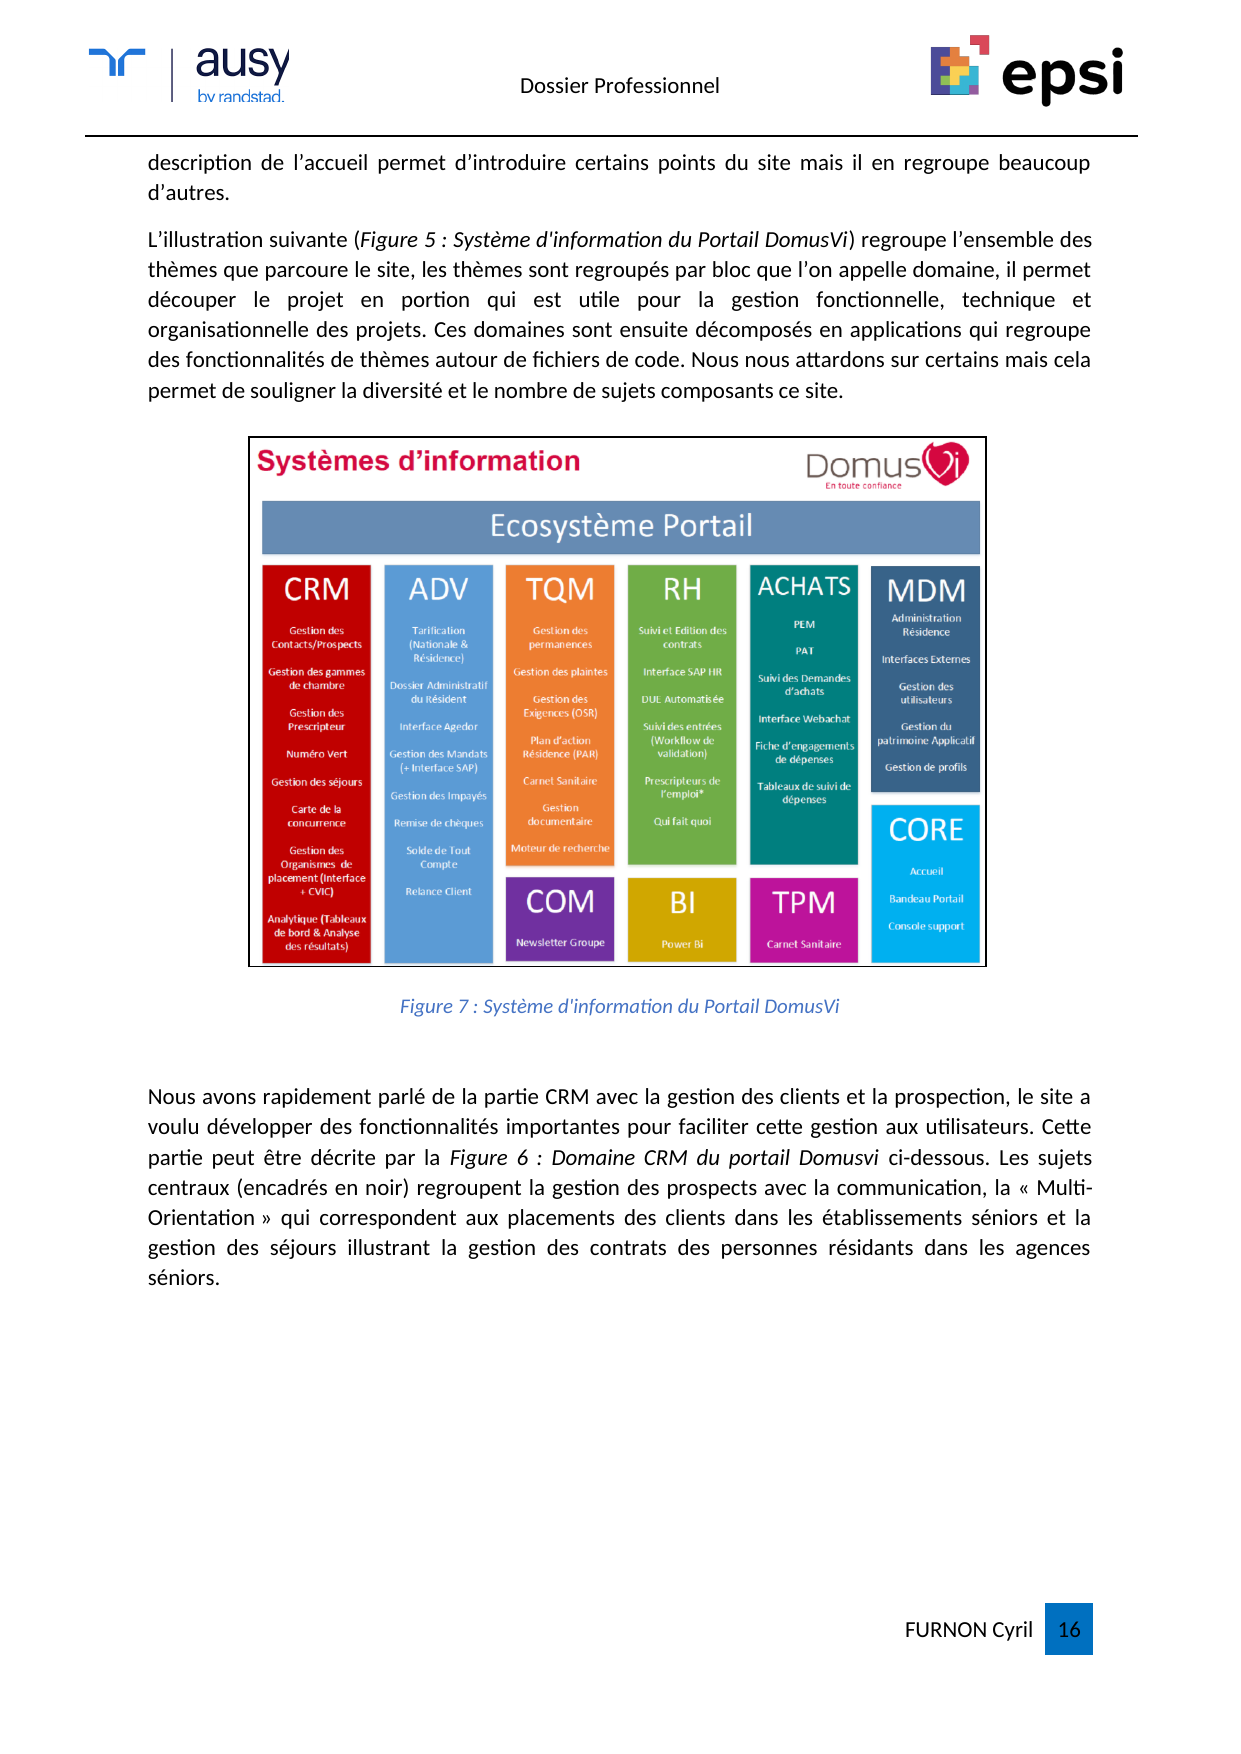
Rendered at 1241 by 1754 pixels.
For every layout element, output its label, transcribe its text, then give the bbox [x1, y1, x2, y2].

picture [88, 48, 289, 102]
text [148, 148, 1093, 206]
text Nous avons rapidement parlé de la partie CRM avec la gestion des clients et la prospection, le site a voulu développer des fonctionnalités importantes pour faciliter cette gestion aux utilisateurs. Cette partie peut être décrite par la Figure 6 : Domaine CRM du portail Domusvi ci-dessous. Les sujets centraux (encadrés en noir) regroupent la gestion des prospects avec la communication, la « Multi-Orientation » qui correspondent aux placements des clients dans les établissements séniors et la gestion des séjours illustrant la gestion des contrats des personnes résidants dans les agences séniors. [148, 1082, 1093, 1291]
picture [250, 438, 985, 966]
text L’illustration suivante (Figure 5 : Système d'information du Portail DomusVi) regroupe l’ensemble des thèmes que parcoure le site, les thèmes sont regroupés par bloc que l’on appelle domaine, il permet découper le projet en portion qui est utile pour la gestion fonctionnelle, technique et organisationnelle des projets. Ces domaines sont ensuite décomposés en applications qui regroupe des fonctionnalités de thèmes autour de fichiers de code. Nous nous attardons sur certains mais cela permet de souligner la diversité et le nombre de sujets composants ce site. [148, 225, 1093, 404]
